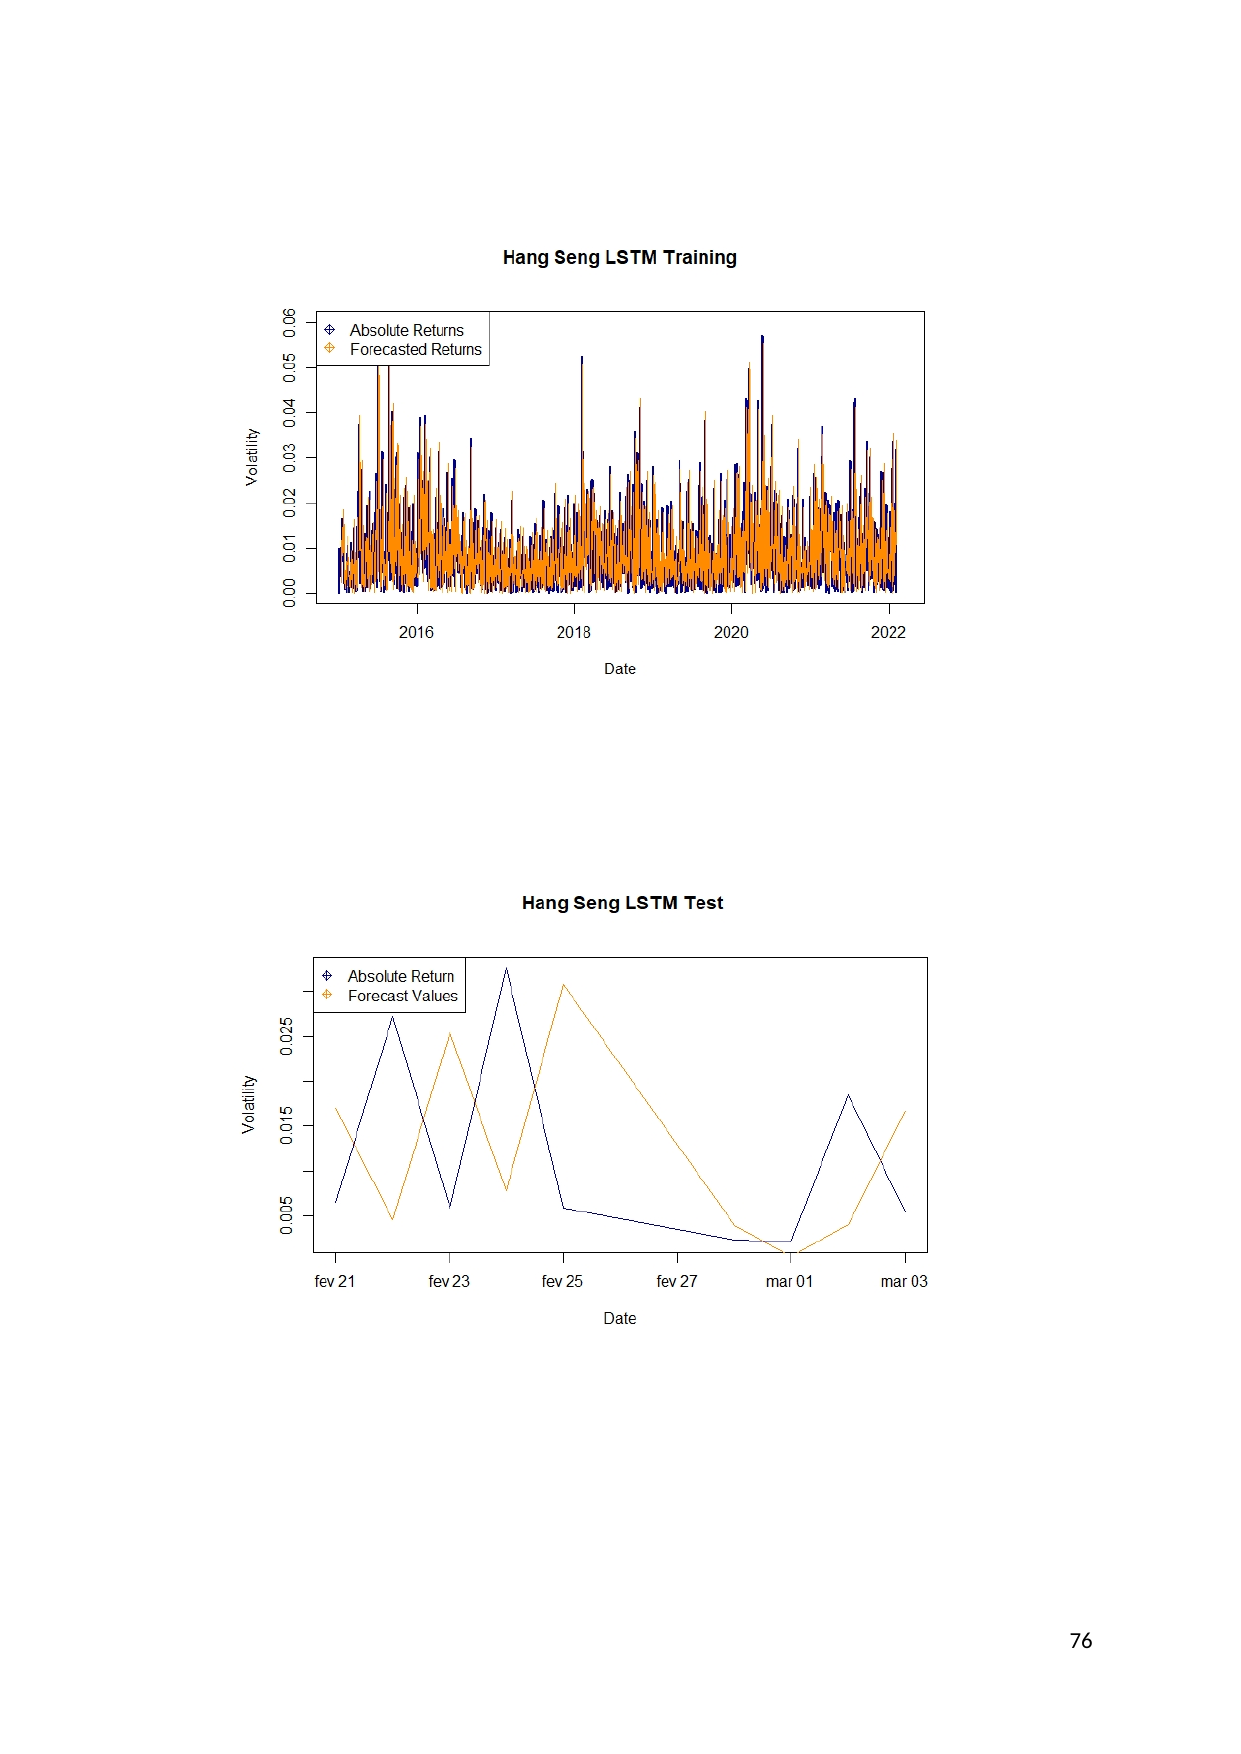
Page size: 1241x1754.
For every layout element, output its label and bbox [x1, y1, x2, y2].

picture [206, 200, 1035, 714]
picture [201, 845, 1039, 1364]
